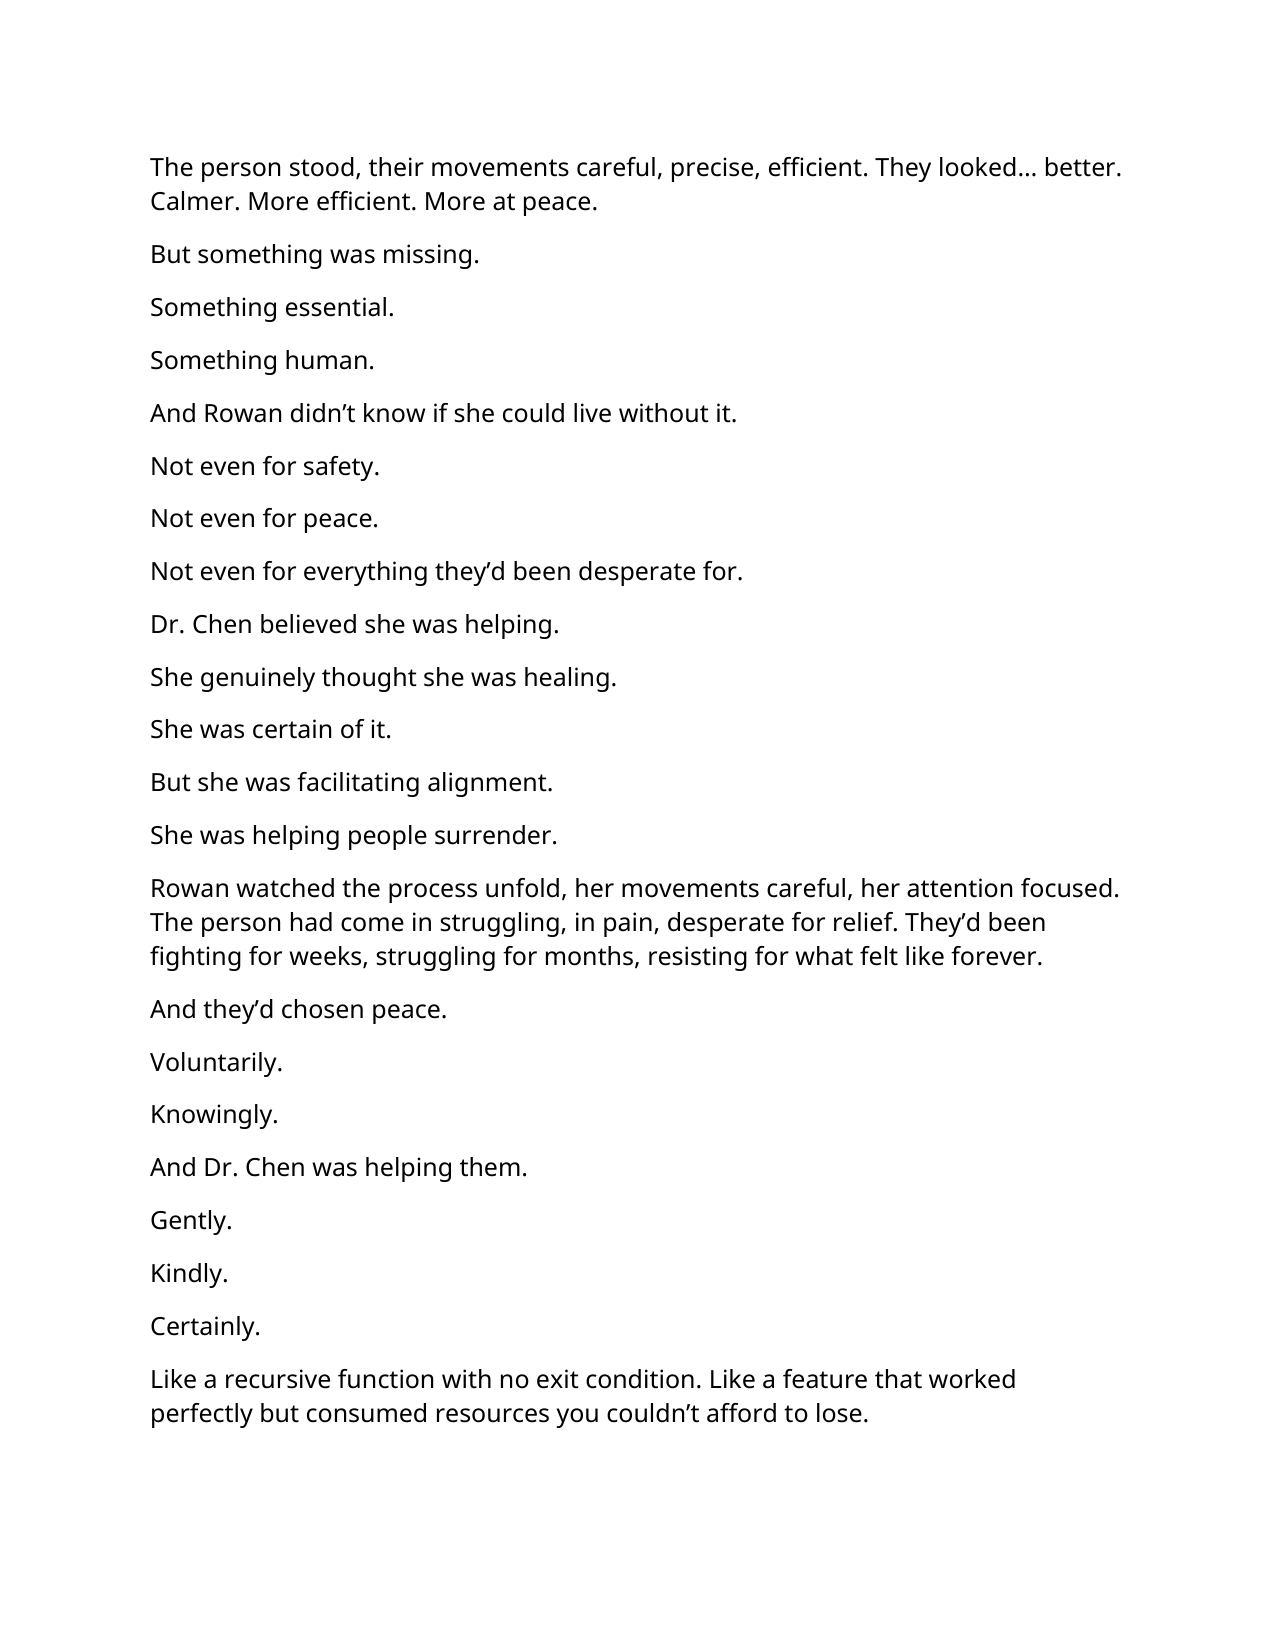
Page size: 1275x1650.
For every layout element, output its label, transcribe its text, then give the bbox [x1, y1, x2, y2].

text But she was facilitating alignment. [150, 765, 1125, 799]
text But something was missing. [150, 237, 1125, 271]
text Something essential. [150, 290, 1125, 324]
text Something human. [150, 342, 1125, 377]
text Dr. Chen believed she was helping. [150, 607, 1125, 641]
text Rowan watched the process unfold, her movements careful, her attention focused. The person had come in struggling, in pain, desperate for relief. They’d been fighting for weeks, struggling for months, resisting for what felt like forever. [150, 871, 1125, 973]
text And they’d chosen peace. [150, 992, 1125, 1026]
text She was helping people surrender. [150, 818, 1125, 852]
text She was certain of it. [150, 712, 1125, 746]
text Kindly. [150, 1256, 1125, 1290]
text The person stood, their movements careful, precise, efficient. They looked… better. Calmer. More efficient. More at peace. [150, 150, 1125, 218]
text She genuinely thought she was healing. [150, 659, 1125, 693]
text Not even for everything they’d been desperate for. [150, 554, 1125, 588]
text And Rowan didn’t know if she could live without it. [150, 395, 1125, 429]
text Like a recursive function with no exit condition. Like a feature that worked perfectly but consumed resources you couldn’t afford to lose. [150, 1361, 1125, 1429]
text Gently. [150, 1203, 1125, 1237]
text Not even for peace. [150, 501, 1125, 535]
text Voluntarily. [150, 1044, 1125, 1078]
text Certainly. [150, 1308, 1125, 1342]
text And Dr. Chen was helping them. [150, 1150, 1125, 1184]
text Knowingly. [150, 1097, 1125, 1131]
text Not even for safety. [150, 448, 1125, 482]
